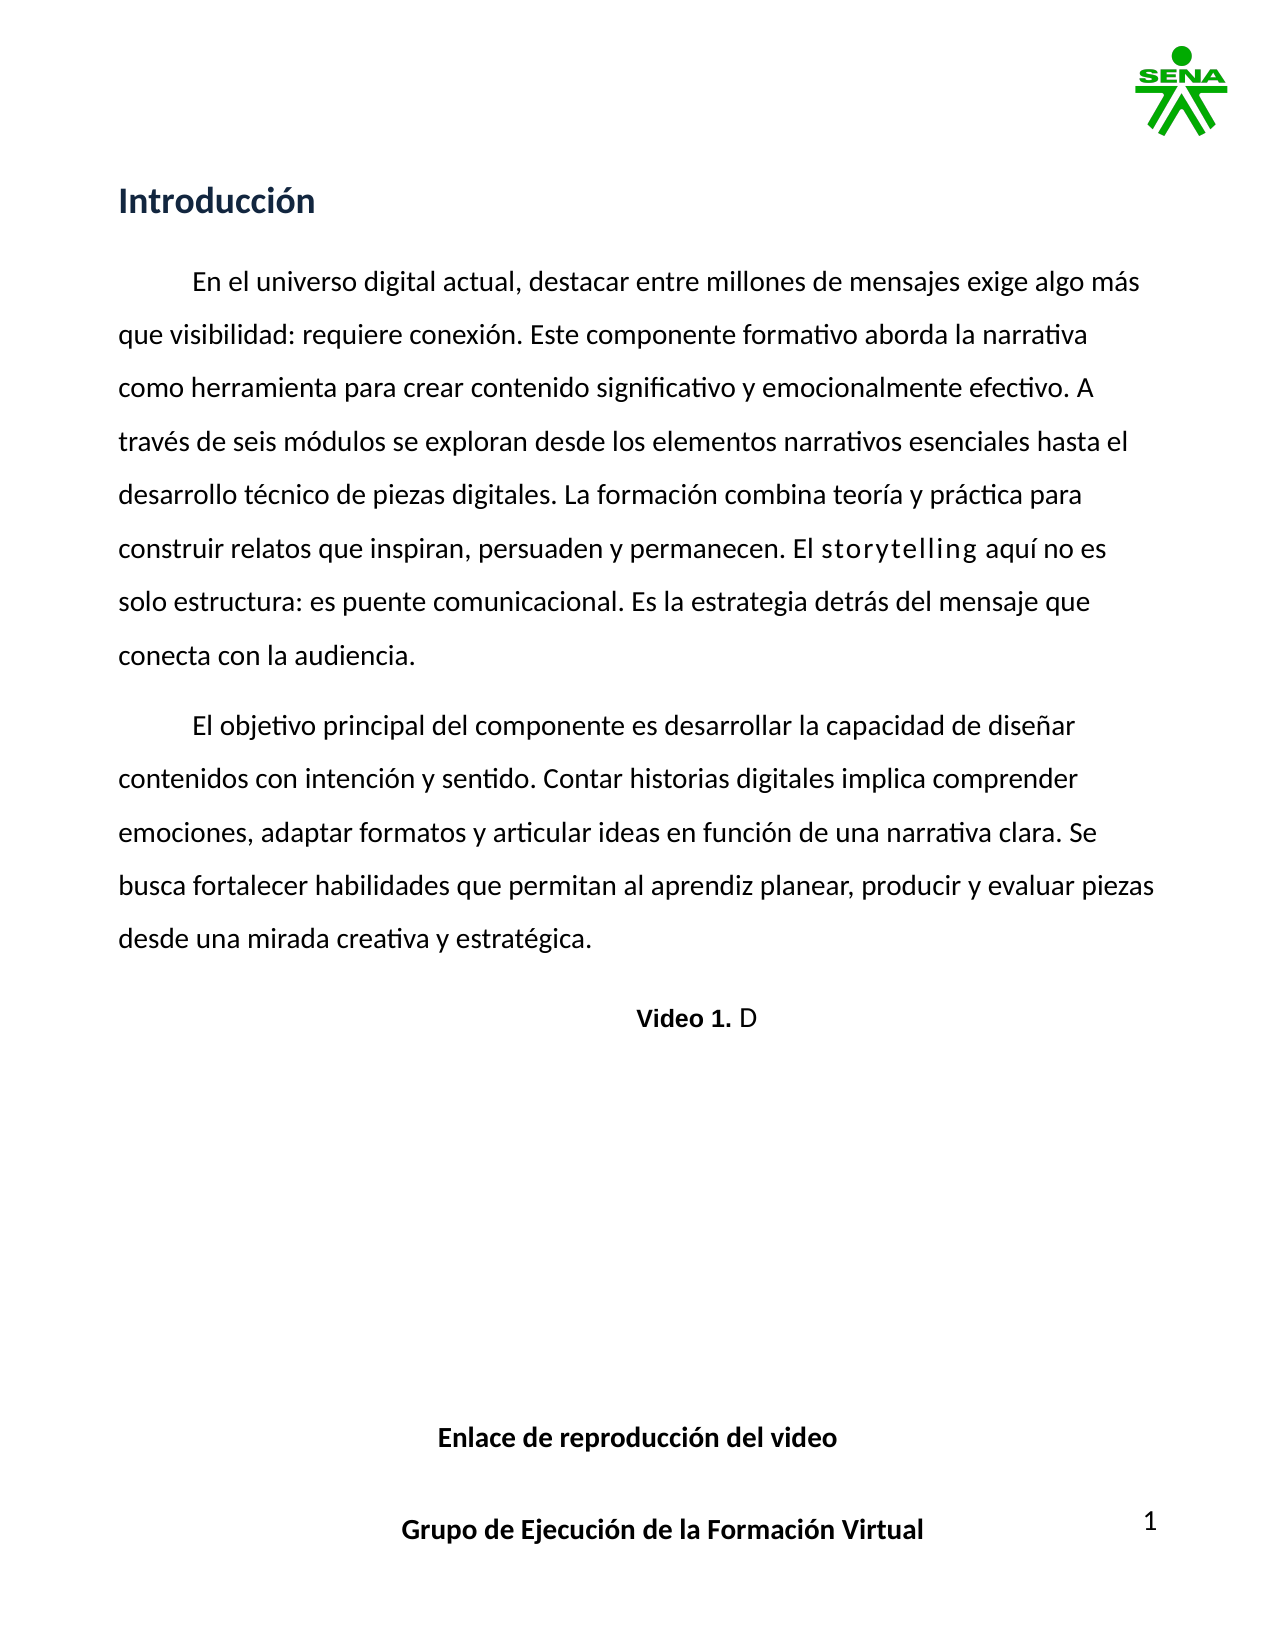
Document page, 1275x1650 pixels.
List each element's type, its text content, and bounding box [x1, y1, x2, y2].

text Introducción [118, 177, 1157, 223]
text El objetivo principal del componente es desarrollar la capacidad de diseñar contenidos con intención y sentido. Contar historias digitales implica comprender emociones, adaptar formatos y articular ideas en función de una narrativa clara. Se busca fortalecer habilidades que permitan al aprendiz planear, producir y evaluar piezas desde una mirada creativa y estratégica. [118, 707, 1157, 956]
text D [236, 999, 1157, 1034]
picture [1135, 46, 1228, 136]
text En el universo digital actual, destacar entre millones de mensajes exige algo más que visibilidad: requiere conexión. Este componente formativo aborda la narrativa como herramienta para crear contenido significativo y emocionalmente efectivo. A través de seis módulos se exploran desde los elementos narrativos esenciales hasta el desarrollo técnico de piezas digitales. La formación combina teoría y práctica para construir relatos que inspiran, persuaden y permanecen. El storytelling aquí no es solo estructura: es puente comunicacional. Es la estrategia detrás del mensaje que conecta con la audiencia. [118, 263, 1157, 672]
text Enlace de reproducción del video [118, 1419, 1157, 1455]
